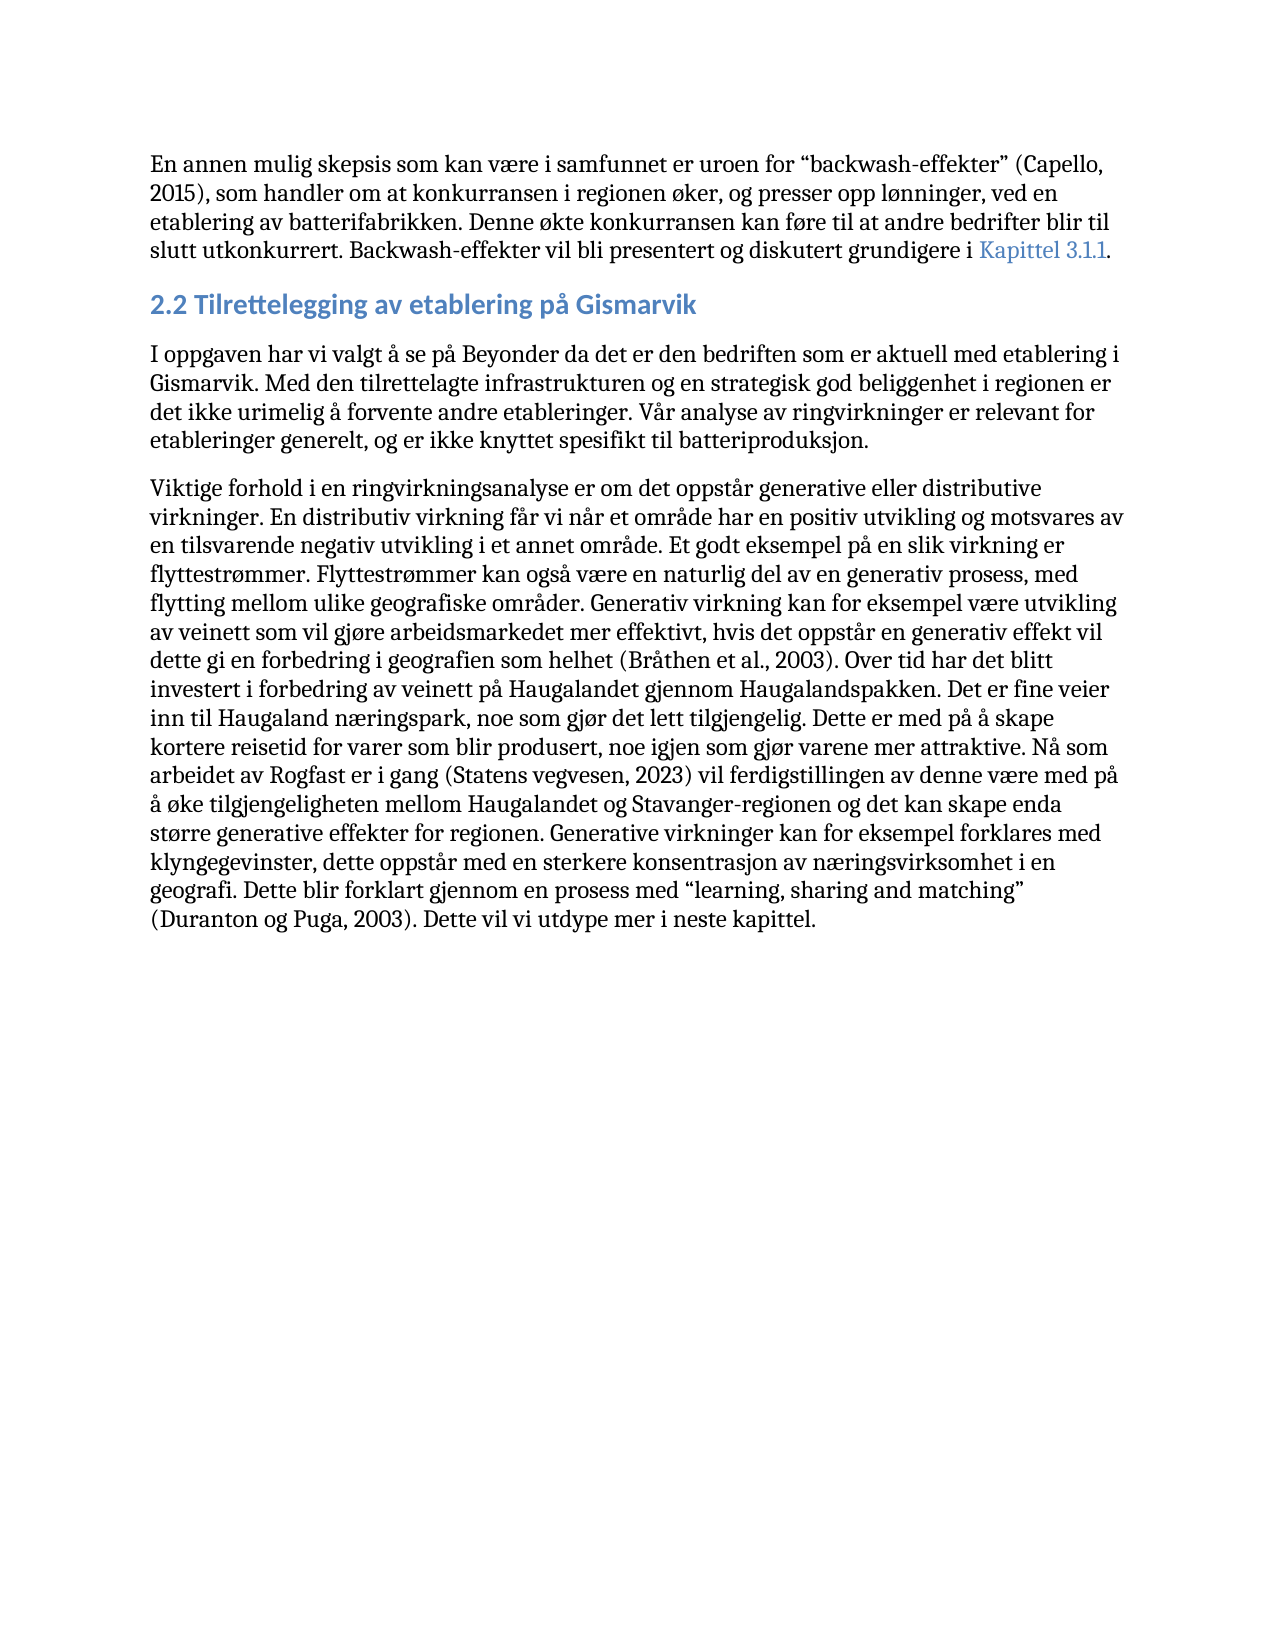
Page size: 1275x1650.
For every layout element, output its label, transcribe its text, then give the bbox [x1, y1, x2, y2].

text Viktige forhold i en ringvirkningsanalyse er om det oppstår generative eller distributive virkninger. En distributiv virkning får vi når et område har en positiv utvikling og motsvares av en tilsvarende negativ utvikling i et annet område. Et godt eksempel på en slik virkning er flyttestrømmer. Flyttestrømmer kan også være en naturlig del av en generativ prosess, med flytting mellom ulike geografiske områder. Generativ virkning kan for eksempel være utvikling av veinett som vil gjøre arbeidsmarkedet mer effektivt, hvis det oppstår en generativ effekt vil dette gi en forbedring i geografien som helhet (Bråthen et al., 2003). Over tid har det blitt investert i forbedring av veinett på Haugalandet gjennom Haugalandspakken. Det er fine veier inn til Haugaland næringspark, noe som gjør det lett tilgjengelig. Dette er med på å skape kortere reisetid for varer som blir produsert, noe igjen som gjør varene mer attraktive. Nå som arbeidet av Rogfast er i gang (Statens vegvesen, 2023) vil ferdigstillingen av denne være med på å øke tilgjengeligheten mellom Haugalandet og Stavanger-regionen og det kan skape enda større generative effekter for regionen. Generative virkninger kan for eksempel forklares med klyngegevinster, dette oppstår med en sterkere konsentrasjon av næringsvirksomhet i en geografi. Dette blir forklart gjennom en prosess med “learning, sharing and matching” (Duranton og Puga, 2003). Dette vil vi utdype mer i neste kapittel. [150, 474, 1125, 934]
subtitle 2.2 Tilrettelegging av etablering på Gismarvik [150, 286, 1125, 321]
text En annen mulig skepsis som kan være i samfunnet er uroen for “backwash-effekter” (Capello, 2015), som handler om at konkurransen i regionen øker, og presser opp lønninger, ved en etablering av batterifabrikken. Denne økte konkurransen kan føre til at andre bedrifter blir til slutt utkonkurrert. Backwash-effekter vil bli presentert og diskutert grundigere i Kapittel 3.1.1. [150, 150, 1125, 265]
text I oppgaven har vi valgt å se på Beyonder da det er den bedriften som er aktuell med etablering i Gismarvik. Med den tilrettelagte infrastrukturen og en strategisk god beliggenhet i regionen er det ikke urimelig å forvente andre etableringer. Vår analyse av ringvirkninger er relevant for etableringer generelt, og er ikke knyttet spesifikt til batteriproduksjon. [150, 340, 1125, 455]
